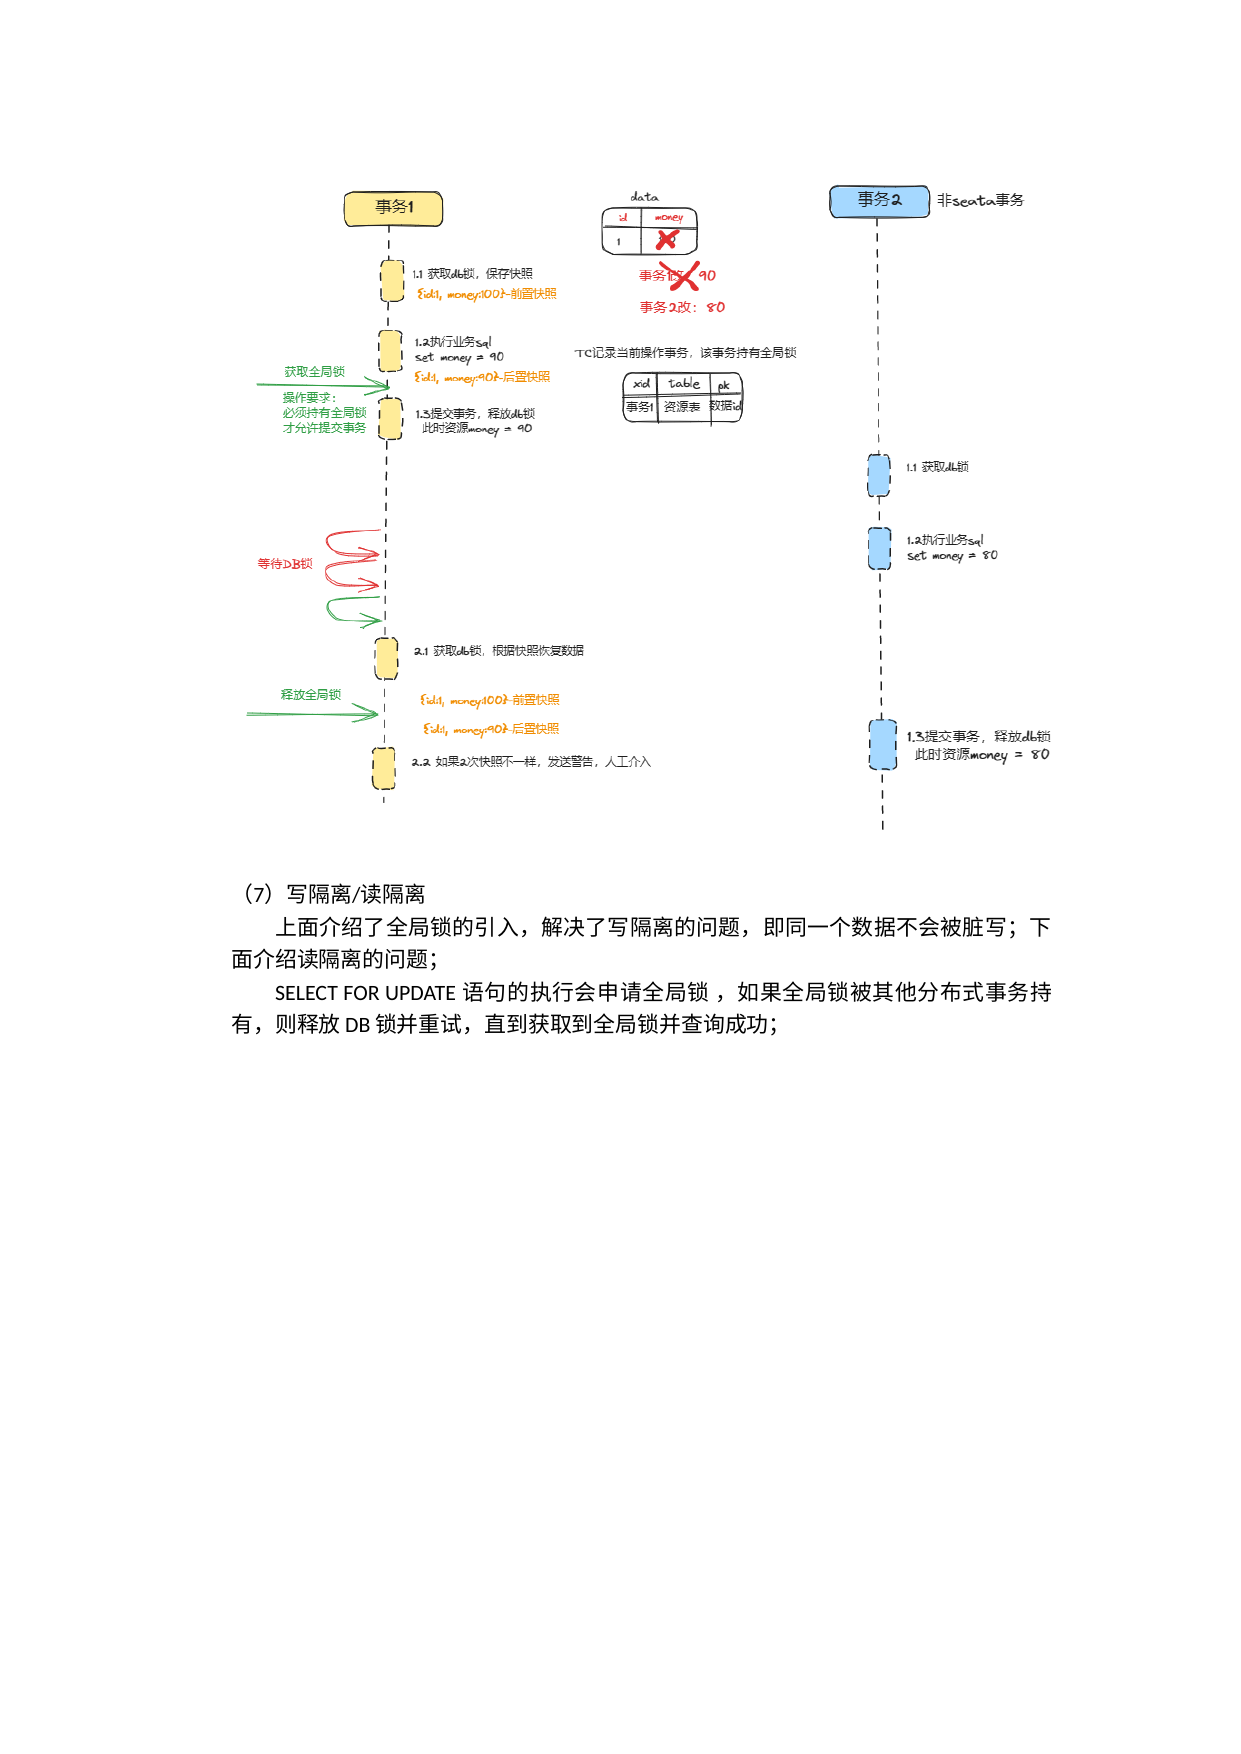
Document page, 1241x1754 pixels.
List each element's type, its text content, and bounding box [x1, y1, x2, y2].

list 上面介绍了全局锁的引入，解决了写隔离的问题，即同一个数据不会被脏写；下面介绍读隔离的问题； [231, 909, 1053, 974]
picture [187, 162, 1115, 850]
list 写隔离/读隔离 [187, 877, 1053, 909]
list SELECT FOR UPDATE 语句的执行会申请全局锁 ，如果全局锁被其他分布式事务持有，则释放DB锁并重试，直到获取到全局锁并查询成功； [231, 974, 1053, 1039]
